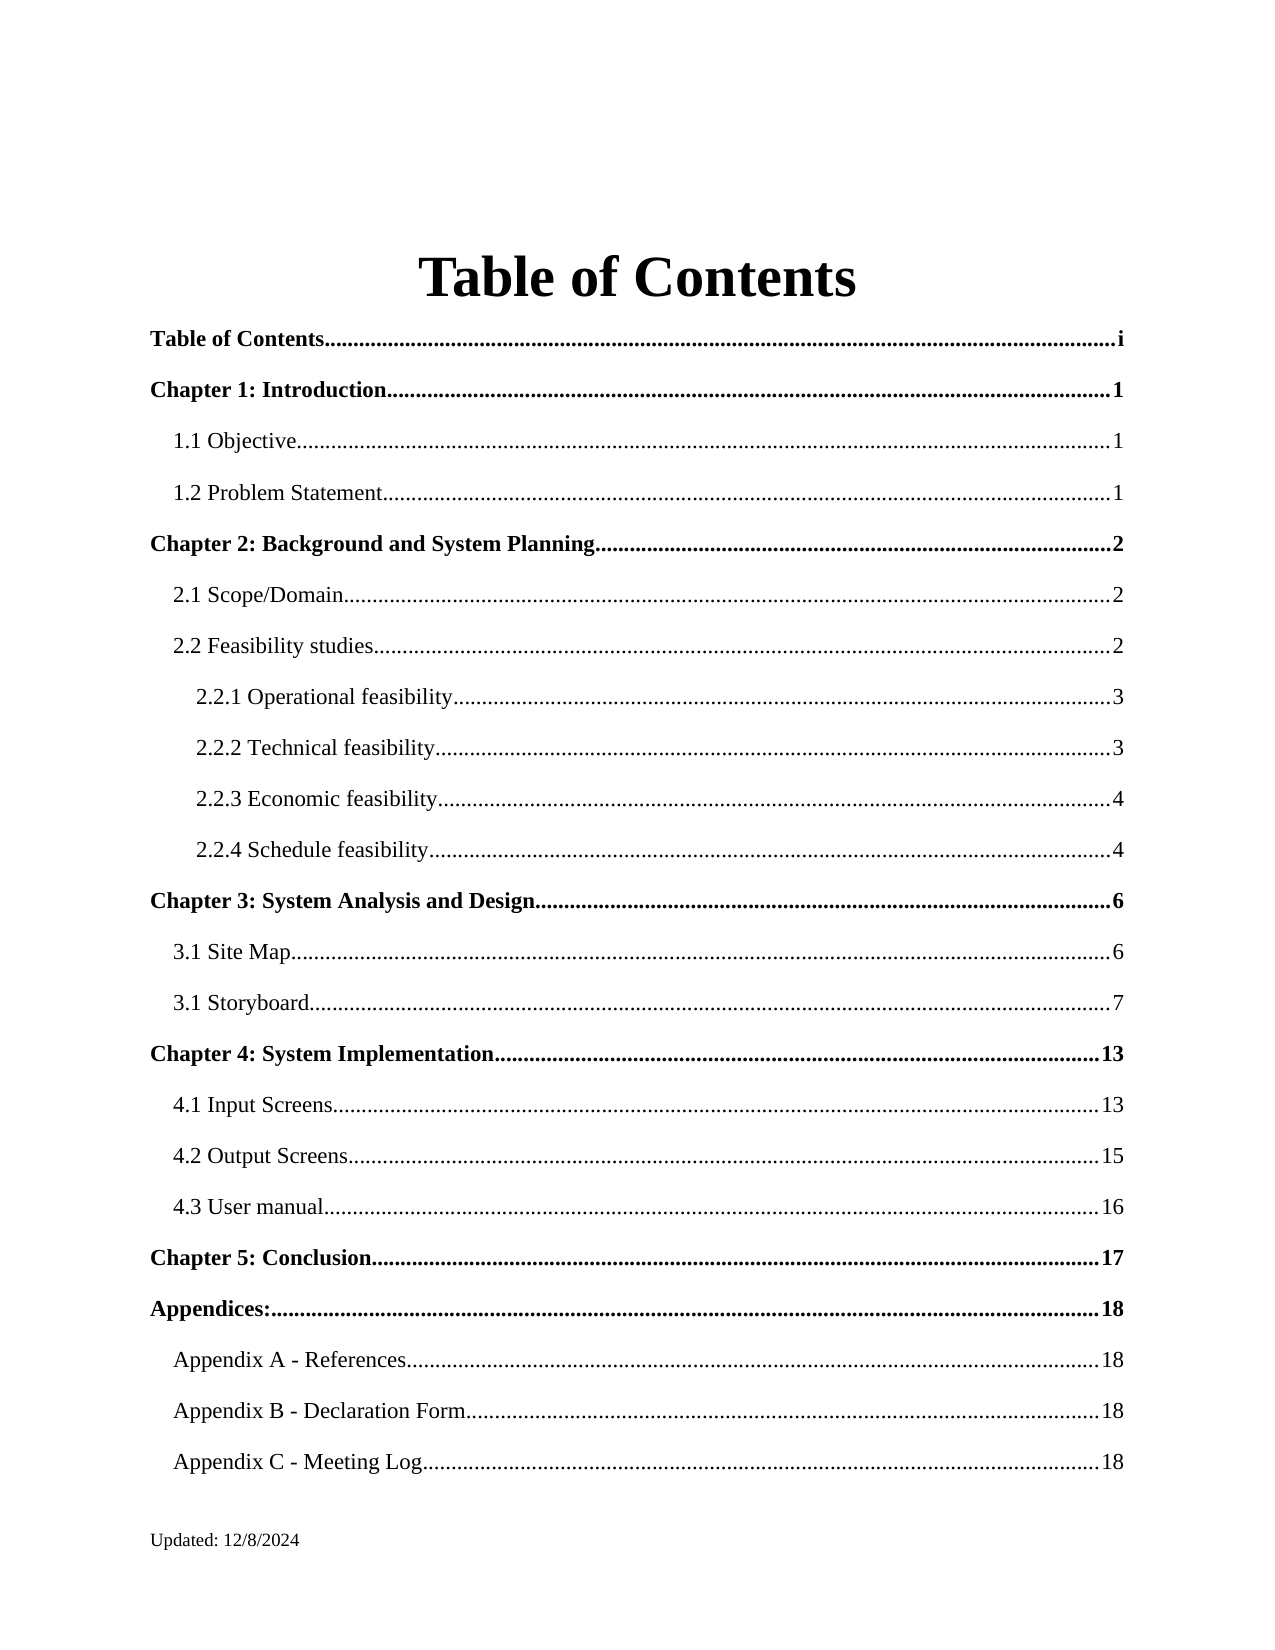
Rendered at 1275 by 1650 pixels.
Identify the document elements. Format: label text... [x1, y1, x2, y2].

text Appendix C - Meeting Log 18 [173, 1448, 1125, 1475]
text 2.2 Feasibility studies 2 [173, 632, 1125, 658]
text Appendix A - References 18 [173, 1346, 1125, 1373]
text Chapter 2: Background and System Planning 2 [150, 529, 1125, 556]
text 1.1 Objective 1 [173, 427, 1125, 454]
text Chapter 1: Introduction 1 [150, 376, 1125, 403]
text 4.1 Input Screens 13 [173, 1091, 1125, 1117]
text Appendix B - Declaration Form 18 [173, 1397, 1125, 1424]
text Chapter 4: System Implementation 13 [150, 1040, 1125, 1066]
text 3.1 Storyboard 7 [173, 989, 1125, 1015]
text Table of Contents i [150, 325, 1125, 352]
text 4.3 User manual 16 [173, 1193, 1125, 1219]
text 2.2.1 Operational feasibility 3 [196, 683, 1125, 709]
text 4.2 Output Screens 15 [173, 1142, 1125, 1168]
text Appendices: 18 [150, 1295, 1125, 1322]
text 2.2.2 Technical feasibility 3 [196, 734, 1125, 760]
text Chapter 3: System Analysis and Design 6 [150, 887, 1125, 913]
text 2.2.4 Schedule feasibility 4 [196, 836, 1125, 862]
text 1.2 Problem Statement 1 [173, 478, 1125, 505]
text 2.1 Scope/Domain 2 [173, 581, 1125, 607]
text Chapter 5: Conclusion 17 [150, 1244, 1125, 1271]
text 2.2.3 Economic feasibility 4 [196, 785, 1125, 811]
subtitle Table of Contents [150, 242, 1125, 309]
text 3.1 Site Map 6 [173, 938, 1125, 964]
